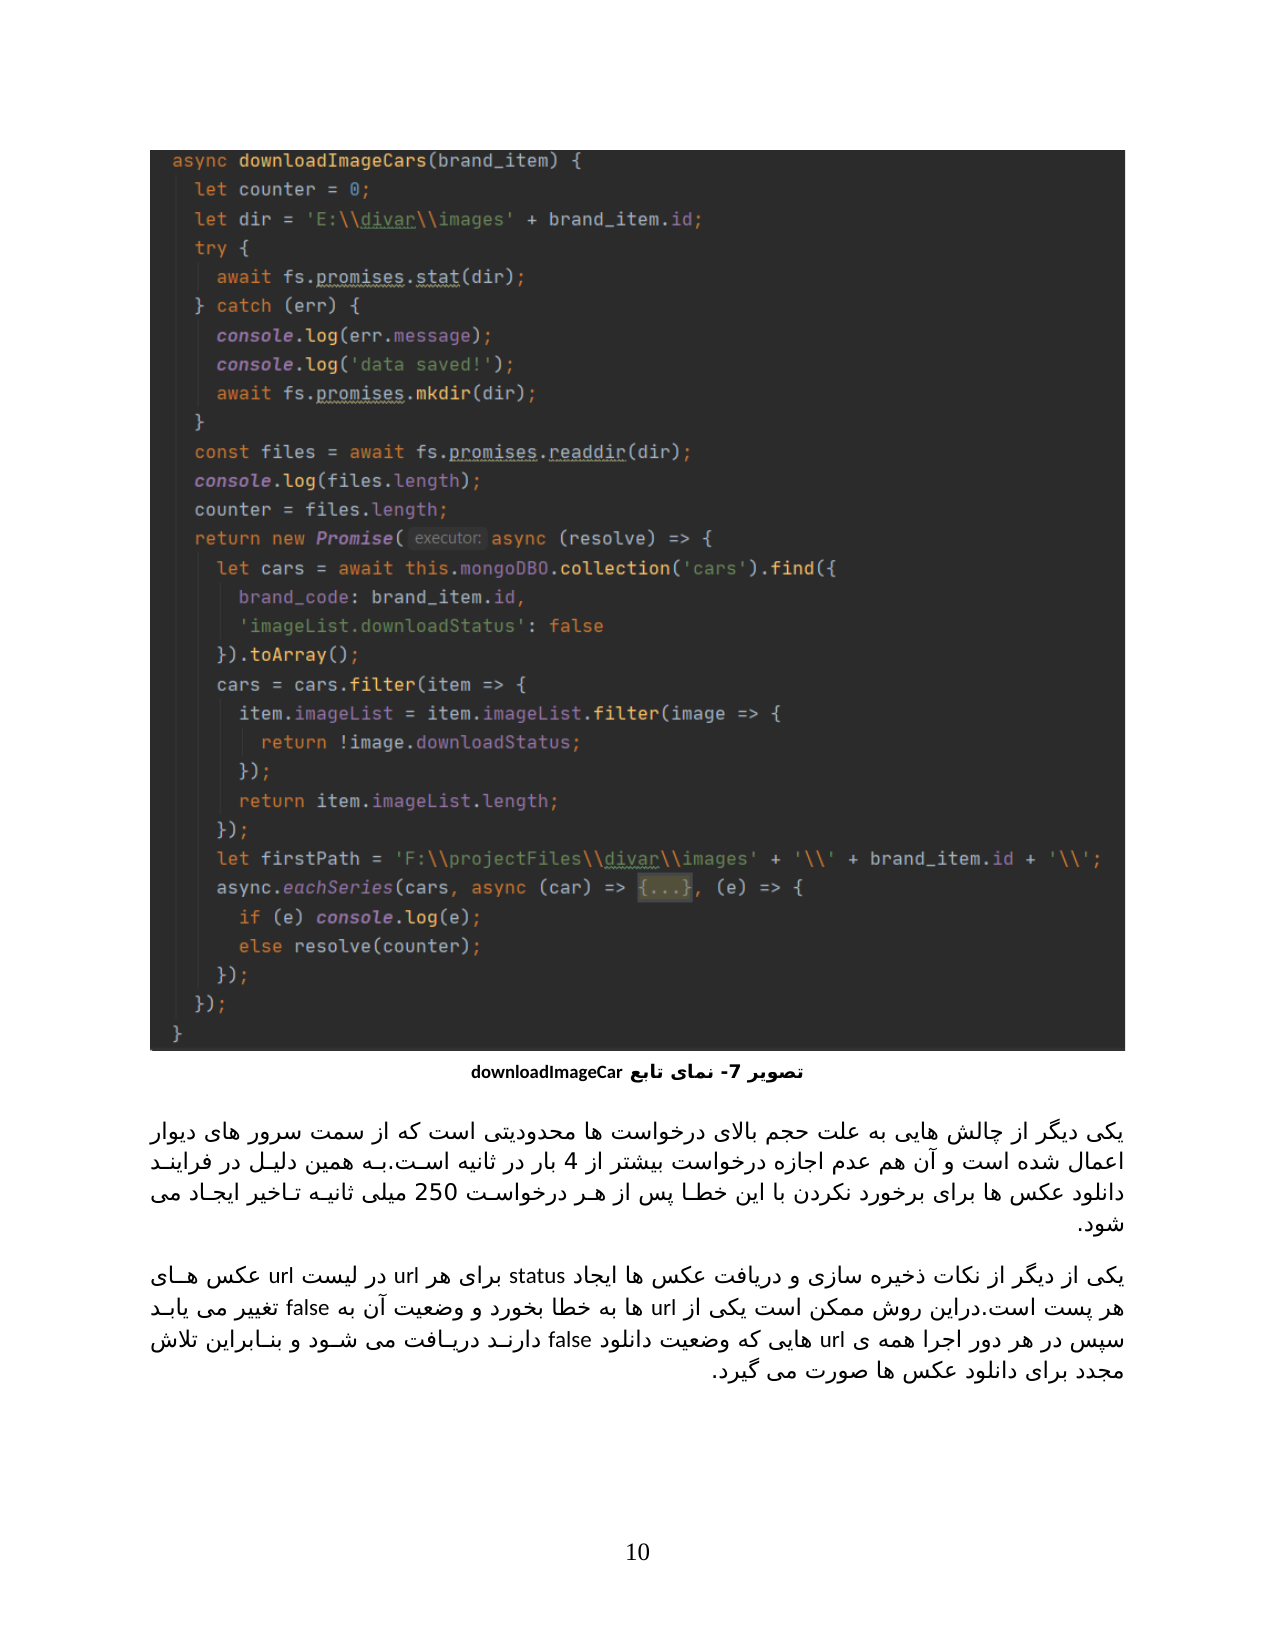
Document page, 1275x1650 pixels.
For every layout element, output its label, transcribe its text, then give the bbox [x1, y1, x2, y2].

picture [150, 150, 1125, 1051]
text یکی دیگر از چالش هایی به علت حجم بالای درخواست ها محدودیتی است که از سمت سرور های دیوار اعمال شده است و آن هم عدم اجازه درخواست بیشتر از 4 بار در ثانیه است.به همین دلیل در فرایند دانلود عکس ها برای برخورد نکردن با این خطا پس از هر درخواست 250 میلی ثانیه تاخیر ایجاد می شود. [150, 1118, 1125, 1236]
text یکی از دیگر از نکات ذخیره سازی و دریافت عکس ها ایجاد status برای هر url در لیست url عکس های هر پست است.دراین روش ممکن است یکی از url ها به خطا بخورد و وضعیت آن به false تغییر می یابد سپس در هر دور اجرا همه ی url هایی که وضعیت دانلود false دارند دریافت می شود و بنابراین تلاش مجدد برای دانلود عکس ها صورت می گیرد. [150, 1261, 1125, 1384]
